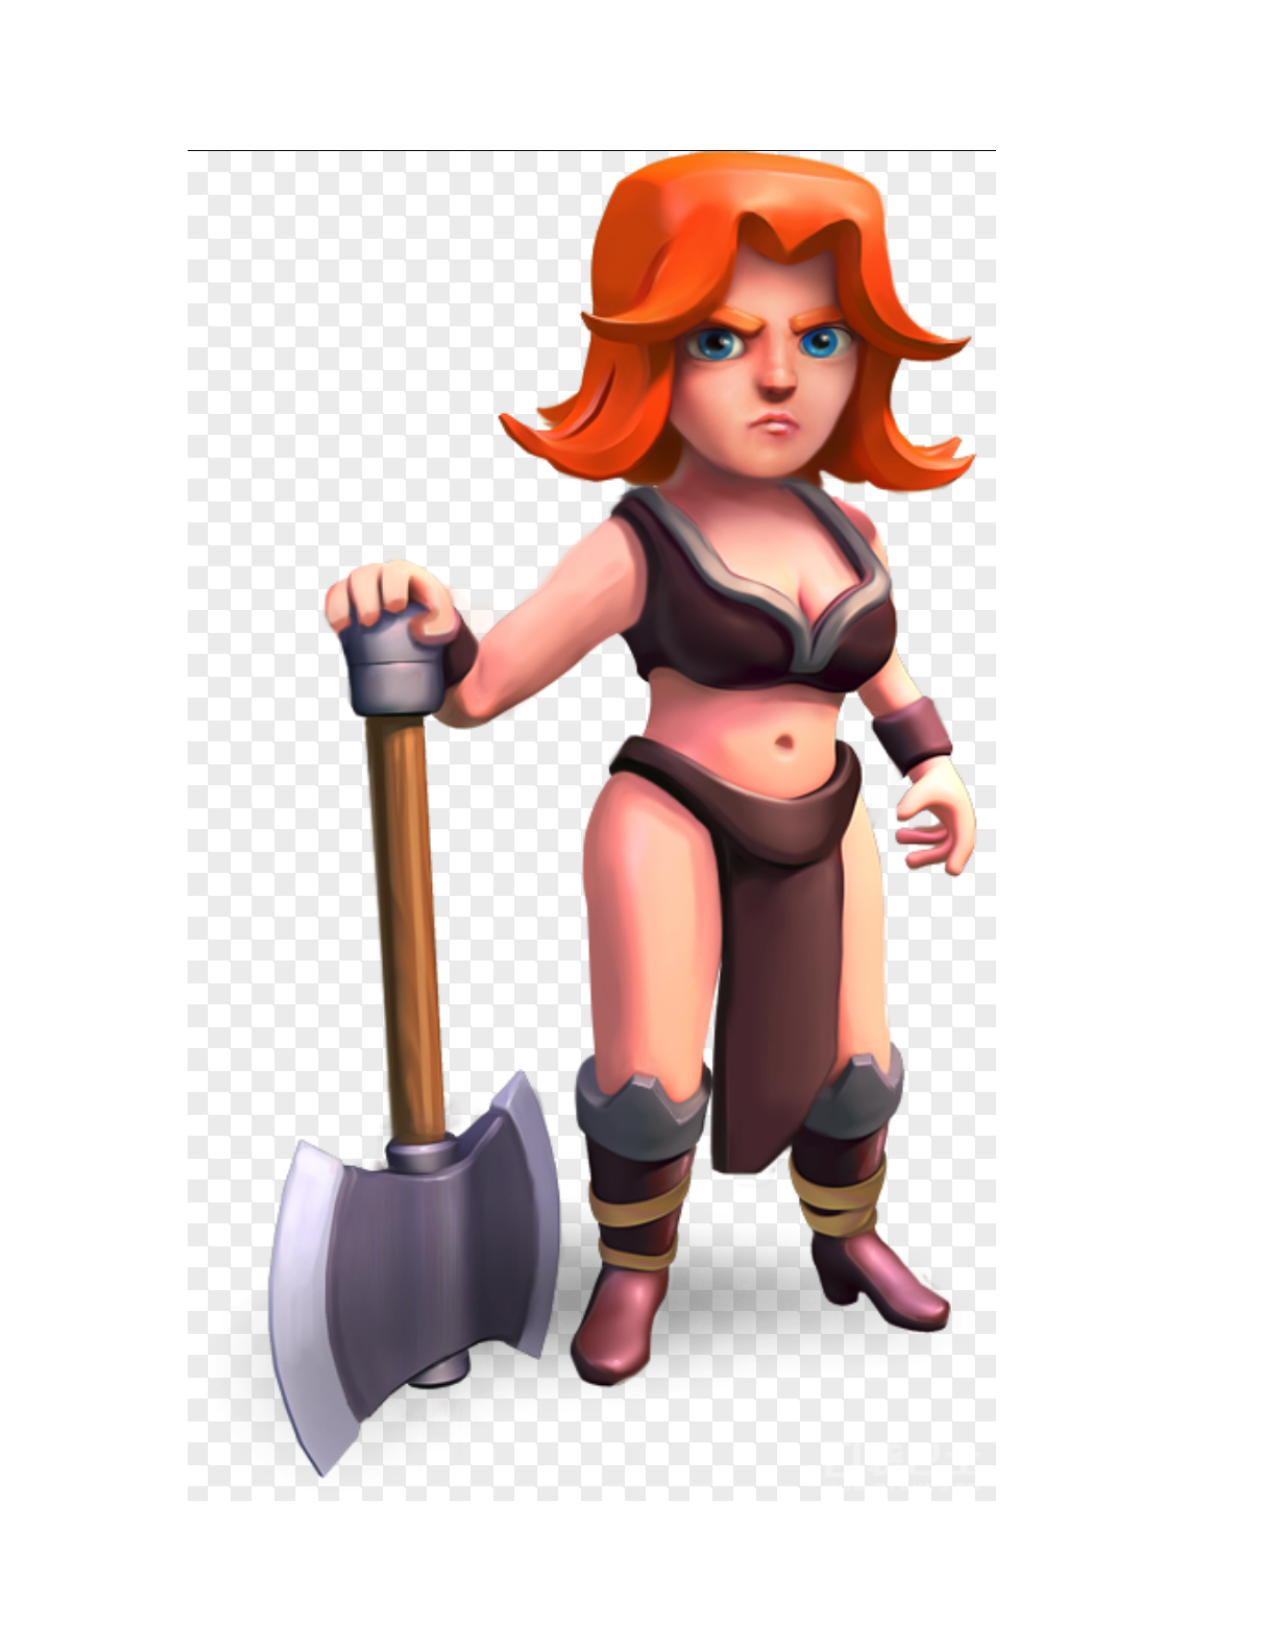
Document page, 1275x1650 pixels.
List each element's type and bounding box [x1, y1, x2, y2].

picture [187, 150, 996, 1501]
